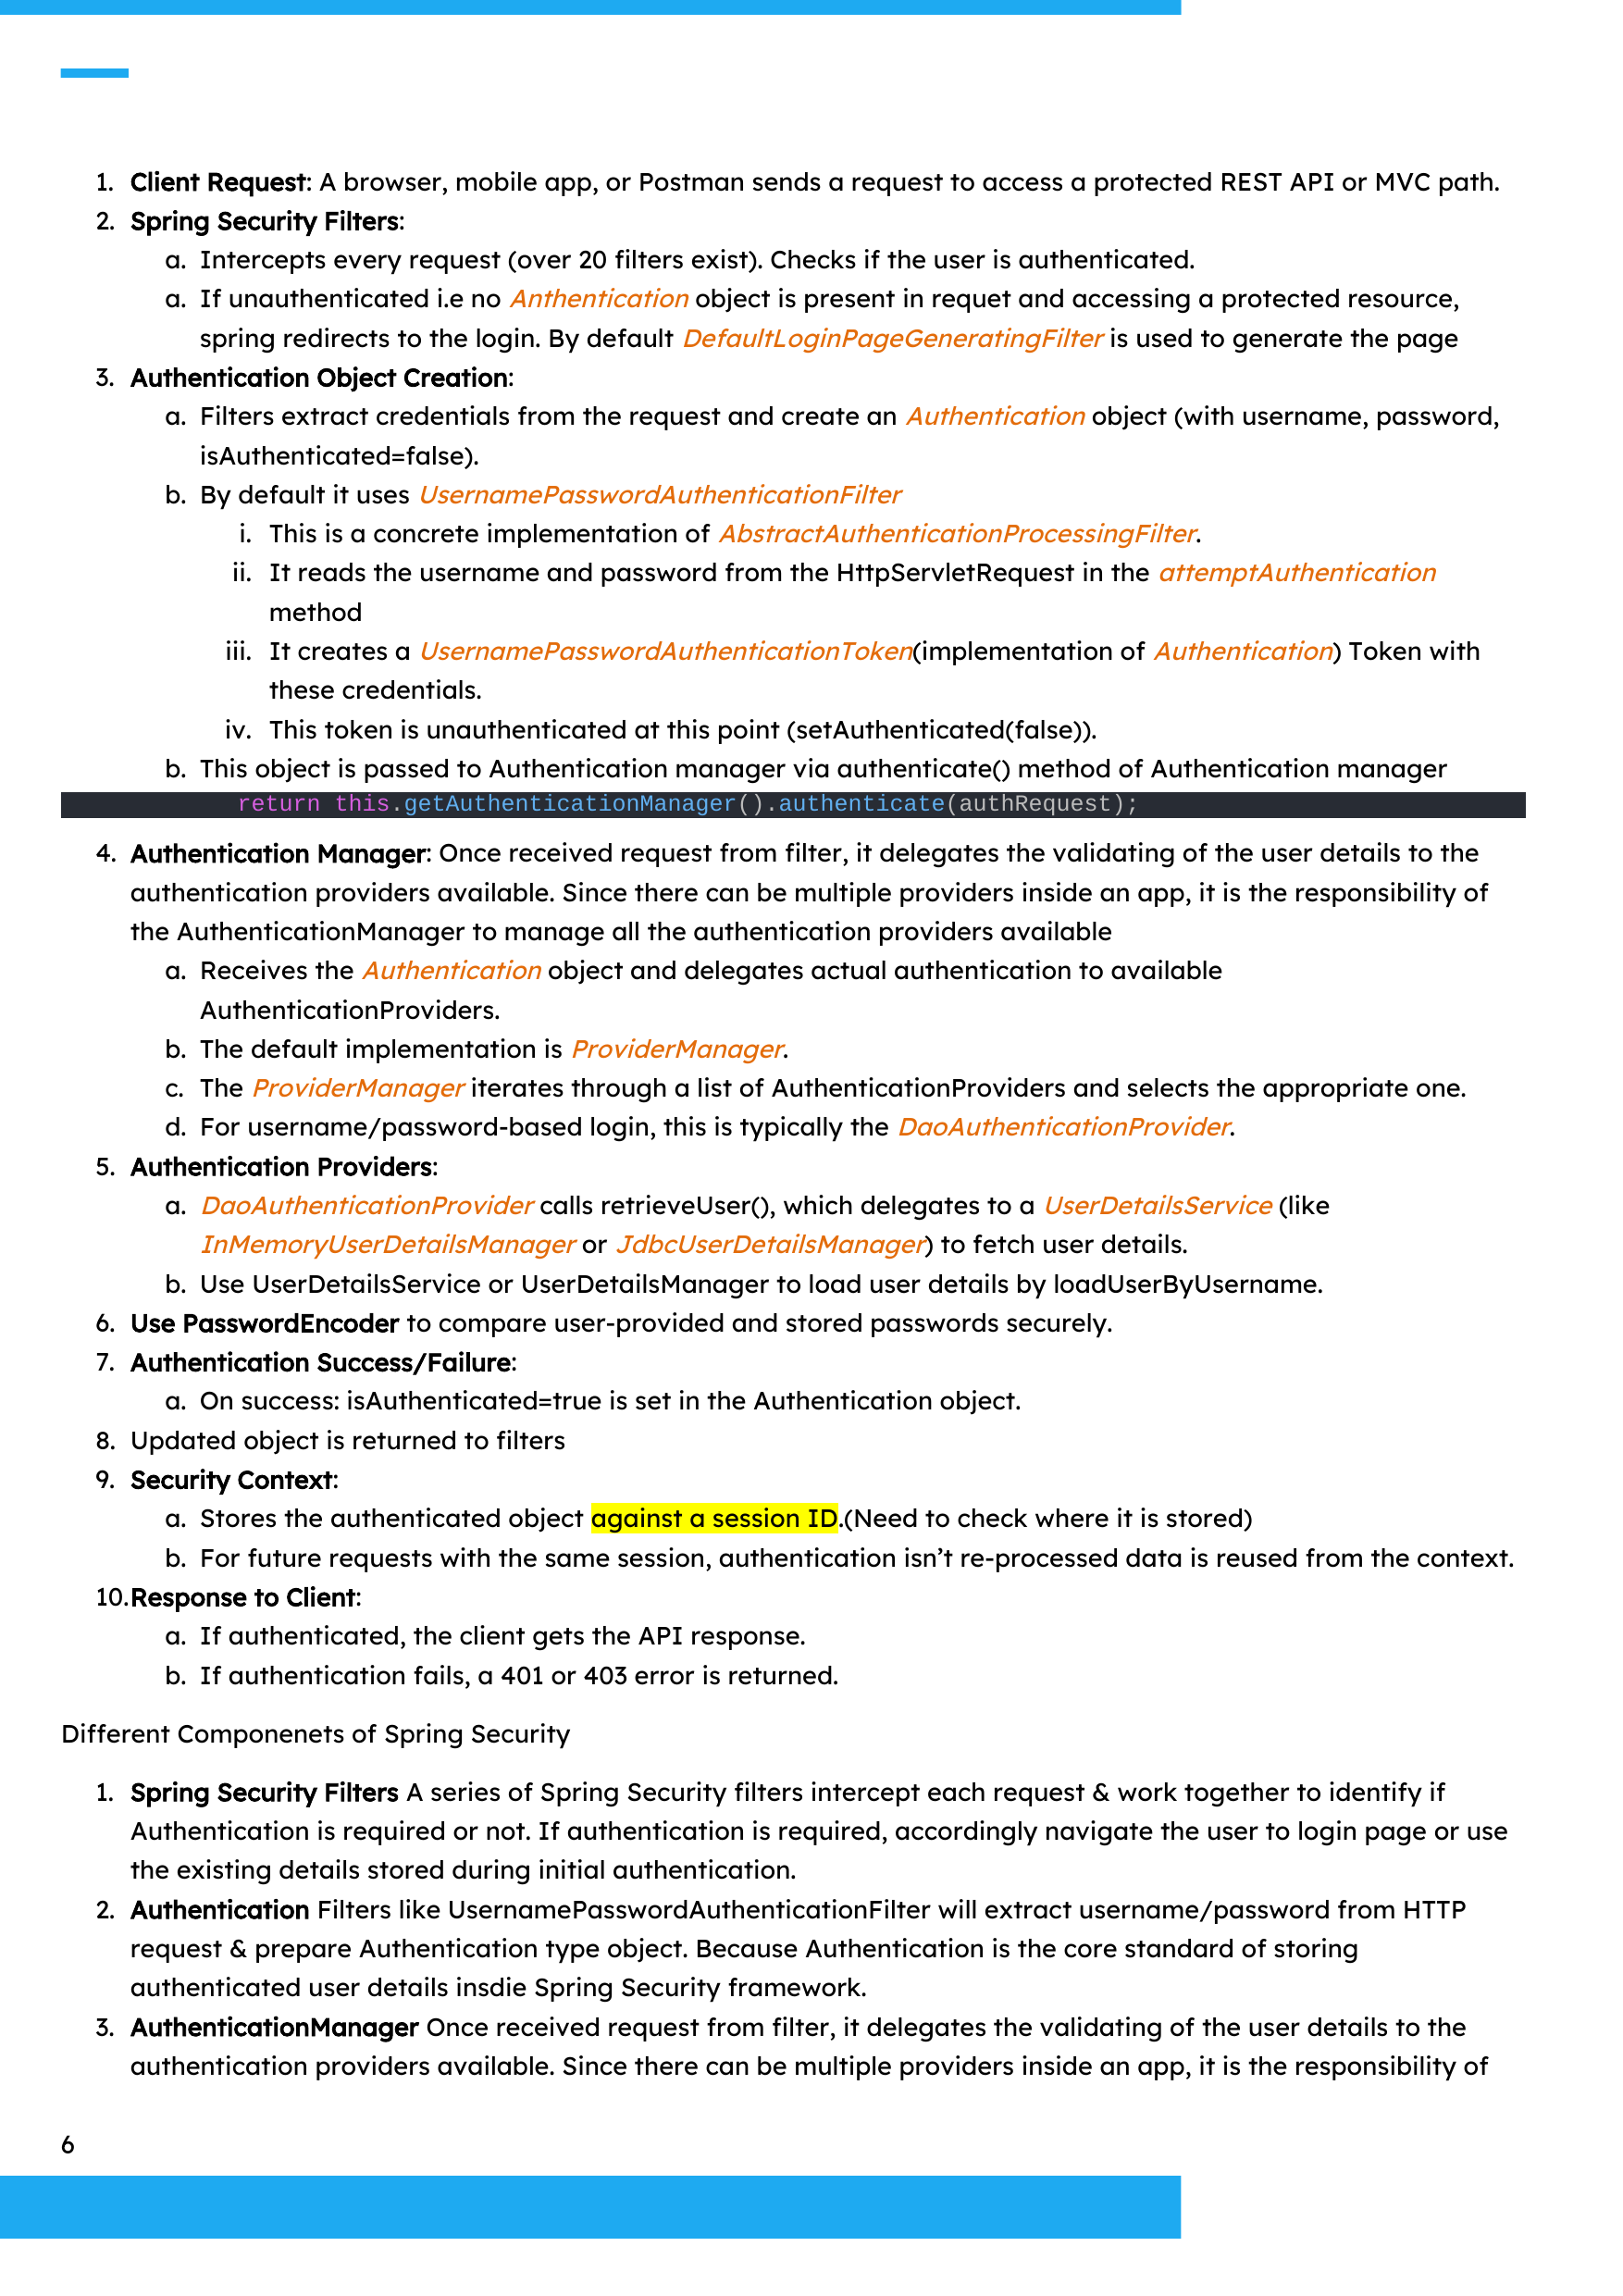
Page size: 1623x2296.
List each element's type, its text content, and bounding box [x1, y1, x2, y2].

list Filters extract credentials from the request and create an Authentication object (with username, password, isAuthenticated=false). [165, 401, 1526, 471]
list This is a concrete implementation of AbstractAuthenticationProcessingFilter. [252, 517, 1526, 549]
list Stores the authenticated object against a session ID.(Need to check where it is stored) [165, 1503, 591, 1533]
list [95, 2011, 1526, 2081]
list DaoAuthenticationProvider calls retrieveUser(), which delegates to a UserDetailsService (like InMemoryUserDetailsManager or JdbcUserDetailsManager) to fetch user details. [165, 1189, 1526, 1260]
list Authentication Providers: [95, 1150, 1526, 1182]
list Updated object is returned to filters [95, 1424, 1526, 1456]
list For username/password-based login, this is typically the DaoAuthenticationProvider. [165, 1111, 1526, 1142]
picture [0, 2176, 1182, 2239]
list The ProviderManager iterates through a list of AuthenticationProviders and selects the appropriate one. [165, 1072, 1526, 1103]
list Intercepts every request (over 20 filters exist). Checks if the user is authenticated. [165, 243, 1526, 275]
list Stores the authenticated object against a session ID.(Need to check where it is stored) [838, 1503, 1526, 1533]
list The default implementation is ProviderManager. [165, 1033, 1526, 1064]
list Receives the Authentication object and delegates actual authentication to available AuthenticationProviders. [165, 955, 1526, 1025]
list If authenticated, the client gets the API response. [165, 1620, 1526, 1651]
list Use PasswordEncoder to compare user-provided and stored passwords securely. [95, 1307, 1526, 1338]
list It reads the username and password from the HttpServletRequest in the attemptAuthentication method [252, 557, 1526, 627]
picture [0, 0, 1182, 15]
picture [60, 68, 129, 78]
list Spring Security Filters A series of Spring Security filters intercept each request & work together to identify if Authentication is required or not. If authentication is required, accordingly navigate the user to login page or use the existing details stored during initial authentication. [95, 1776, 1526, 1885]
list Authentication Manager: Once received request from filter, it delegates the validating of the user details to the authentication providers available. Since there can be multiple providers inside an app, it is the responsibility of the AuthenticationManager to manage all the authentication providers available [95, 838, 1526, 947]
list Spring Security Filters: [95, 205, 1526, 236]
list This token is unauthenticated at this point (setAuthenticated(false)). [252, 714, 1526, 745]
text return this.getAuthenticationManager().authenticate(authRequest); [61, 792, 1526, 818]
list Security Context: [95, 1463, 1526, 1495]
list If authentication fails, a 401 or 403 error is returned. [165, 1659, 1526, 1691]
list For future requests with the same session, authentication isn’t re-processed data is reused from the context. [165, 1542, 1526, 1573]
list It creates a UsernamePasswordAuthenticationToken(implementation of Authentication) Token with these credentials. [252, 635, 1526, 705]
list On success: isAuthenticated=true is set in the Authentication object. [165, 1385, 1526, 1417]
list Use UserDetailsService or UserDetailsManager to load user details by loadUserByUsername. [165, 1268, 1526, 1299]
list By default it uses UsernamePasswordAuthenticationFilter [165, 478, 1526, 510]
list If unauthenticated i.e no Anthentication object is present in requet and accessing a protected resource, spring redirects to the login. By default DefaultLoginPageGeneratingFilter is used to generate the page [165, 283, 1526, 354]
list This object is passed to Authentication manager via authenticate() method of Authentication manager [165, 752, 1526, 784]
list Authentication Success/Failure: [95, 1346, 1526, 1377]
list Authentication Filters like UsernamePasswordAuthenticationFilter will extract username/password from HTTP request & prepare Authentication type object. Because Authentication is the core standard of storing authenticated user details insdie Spring Security framework. [95, 1893, 1526, 2003]
list Response to Client: [95, 1581, 1526, 1612]
text Different Componenets of Spring Security [61, 1718, 1526, 1749]
list Client Request: A browser, mobile app, or Postman sends a request to access a protected REST API or MVC path. [95, 166, 1526, 197]
list Authentication Object Creation: [95, 361, 1526, 392]
